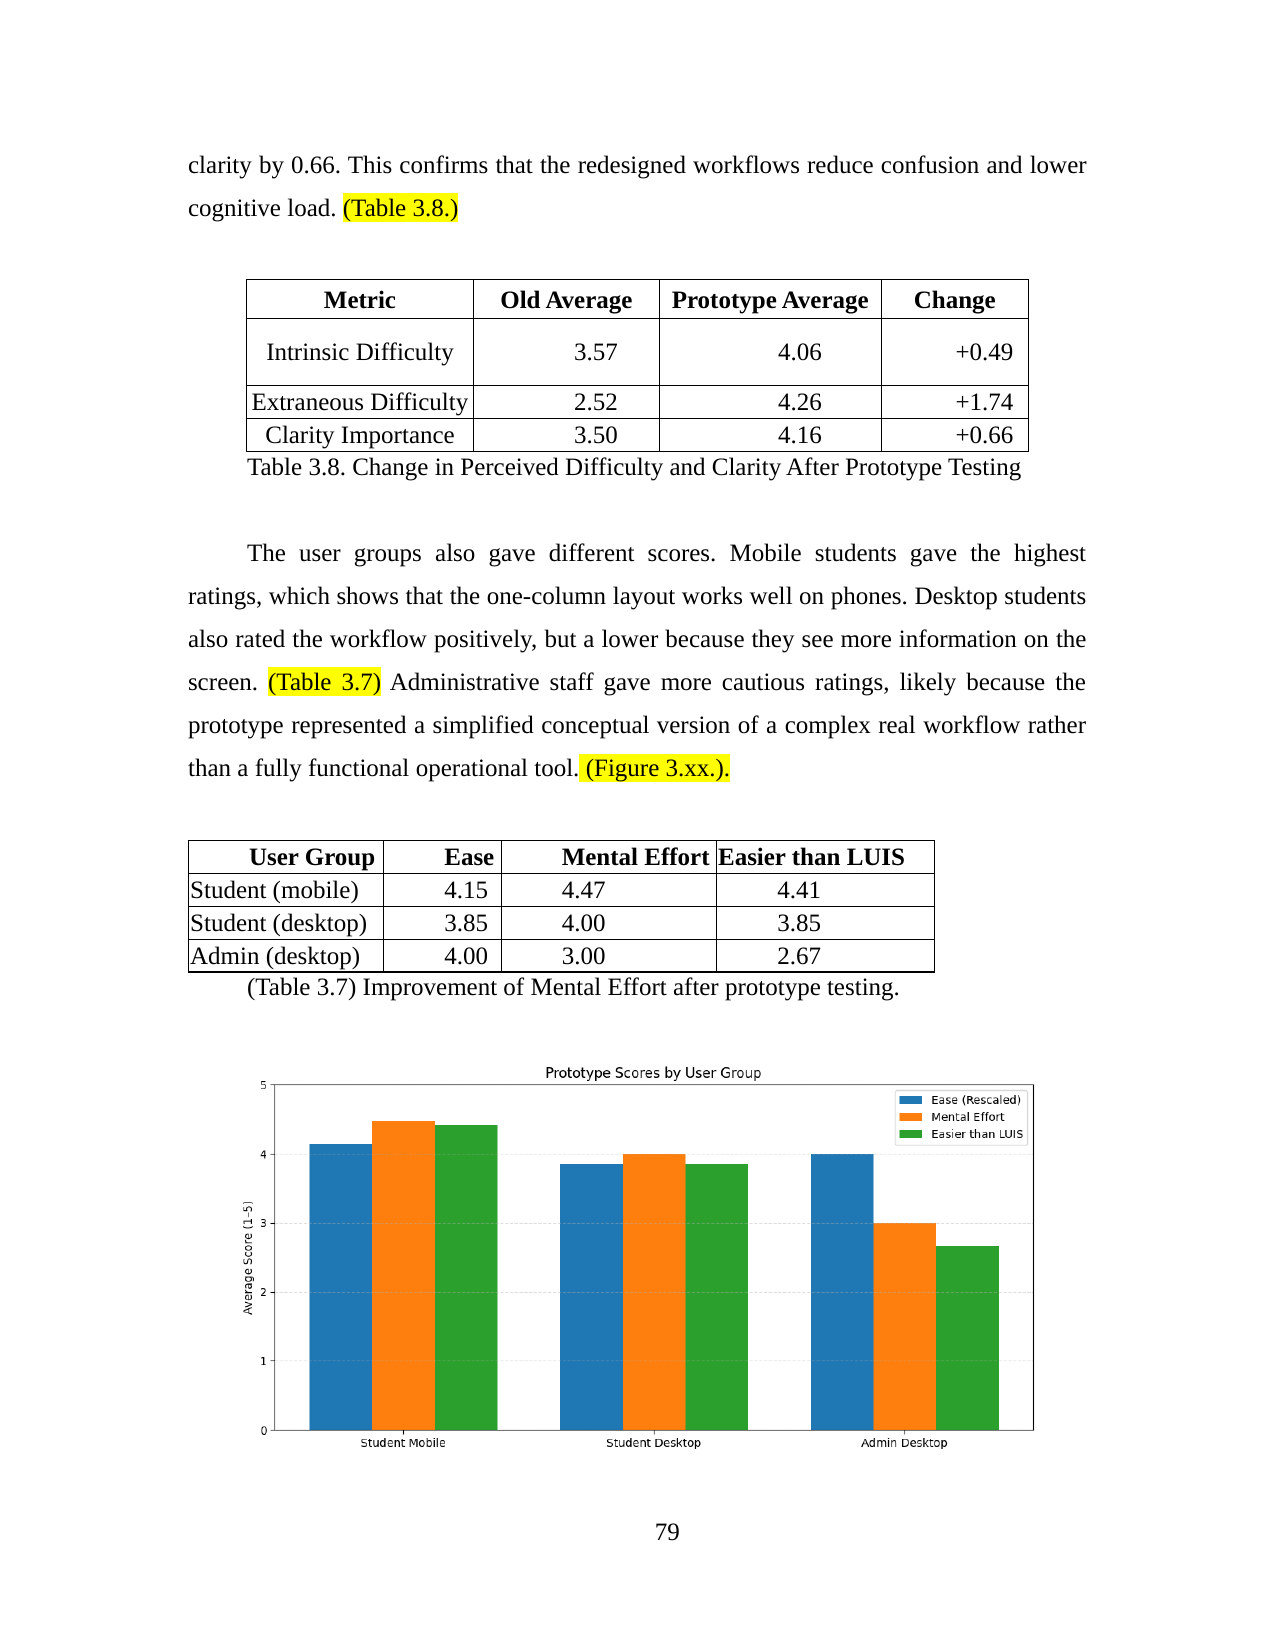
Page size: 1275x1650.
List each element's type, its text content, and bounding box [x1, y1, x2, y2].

table_cell Student (desktop) [189, 907, 383, 938]
table_cell Student (mobile) [189, 874, 383, 906]
table_cell 4.06 [660, 319, 881, 385]
table_cell 3.50 [474, 419, 659, 451]
table_cell 2.52 [474, 386, 659, 418]
table_header Metric [247, 280, 473, 318]
table_cell 2.67 [717, 940, 934, 971]
table_cell 4.00 [502, 907, 716, 938]
table_cell 4.15 [384, 874, 501, 906]
text (Table 3.7) Improvement of Mental Effort after prototype testing. [188, 972, 1087, 1001]
table_header Change [882, 280, 1028, 318]
table_cell +0.49 [882, 319, 1028, 385]
table_cell +1.74 [882, 386, 1028, 418]
table_cell 3.85 [717, 907, 934, 938]
table_cell 4.16 [660, 419, 881, 451]
table_cell 3.85 [384, 907, 501, 938]
table_cell 4.26 [660, 386, 881, 418]
text Table 3.8. Change in Perceived Difficulty and Clarity After Prototype Testing [188, 452, 1087, 480]
table_header Ease [384, 841, 501, 873]
table_cell 4.41 [717, 874, 934, 906]
table_cell Clarity Importance [247, 419, 473, 451]
table_header Easier than LUIS [717, 841, 934, 873]
text The user groups also gave different scores. Mobile students gave the highest ratings, which shows that the one-column layout works well on phones. Desktop students also rated the workflow positively, but a lower because they see more information on the screen. (Table 3.7) Administrative staff gave more cautious ratings, likely because the prototype represented a simplified conceptual version of a complex real workflow rather than a fully functional operational tool. (Figure 3.xx.). [188, 538, 1087, 782]
table_header User Group [189, 841, 383, 873]
table_cell Intrinsic Difficulty [247, 319, 473, 385]
table_cell 4.47 [502, 874, 716, 906]
table_cell +0.66 [882, 419, 1028, 451]
table_cell 3.57 [474, 319, 659, 385]
table_header Mental Effort [502, 841, 716, 873]
table_header Prototype Average [660, 280, 881, 318]
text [188, 150, 1087, 222]
table_cell 4.00 [384, 940, 501, 971]
table_cell Extraneous Difficulty [247, 386, 473, 418]
picture [236, 1058, 1040, 1457]
table_cell 3.00 [502, 940, 716, 971]
table_header Old Average [474, 280, 659, 318]
table_cell Admin (desktop) [189, 940, 383, 971]
